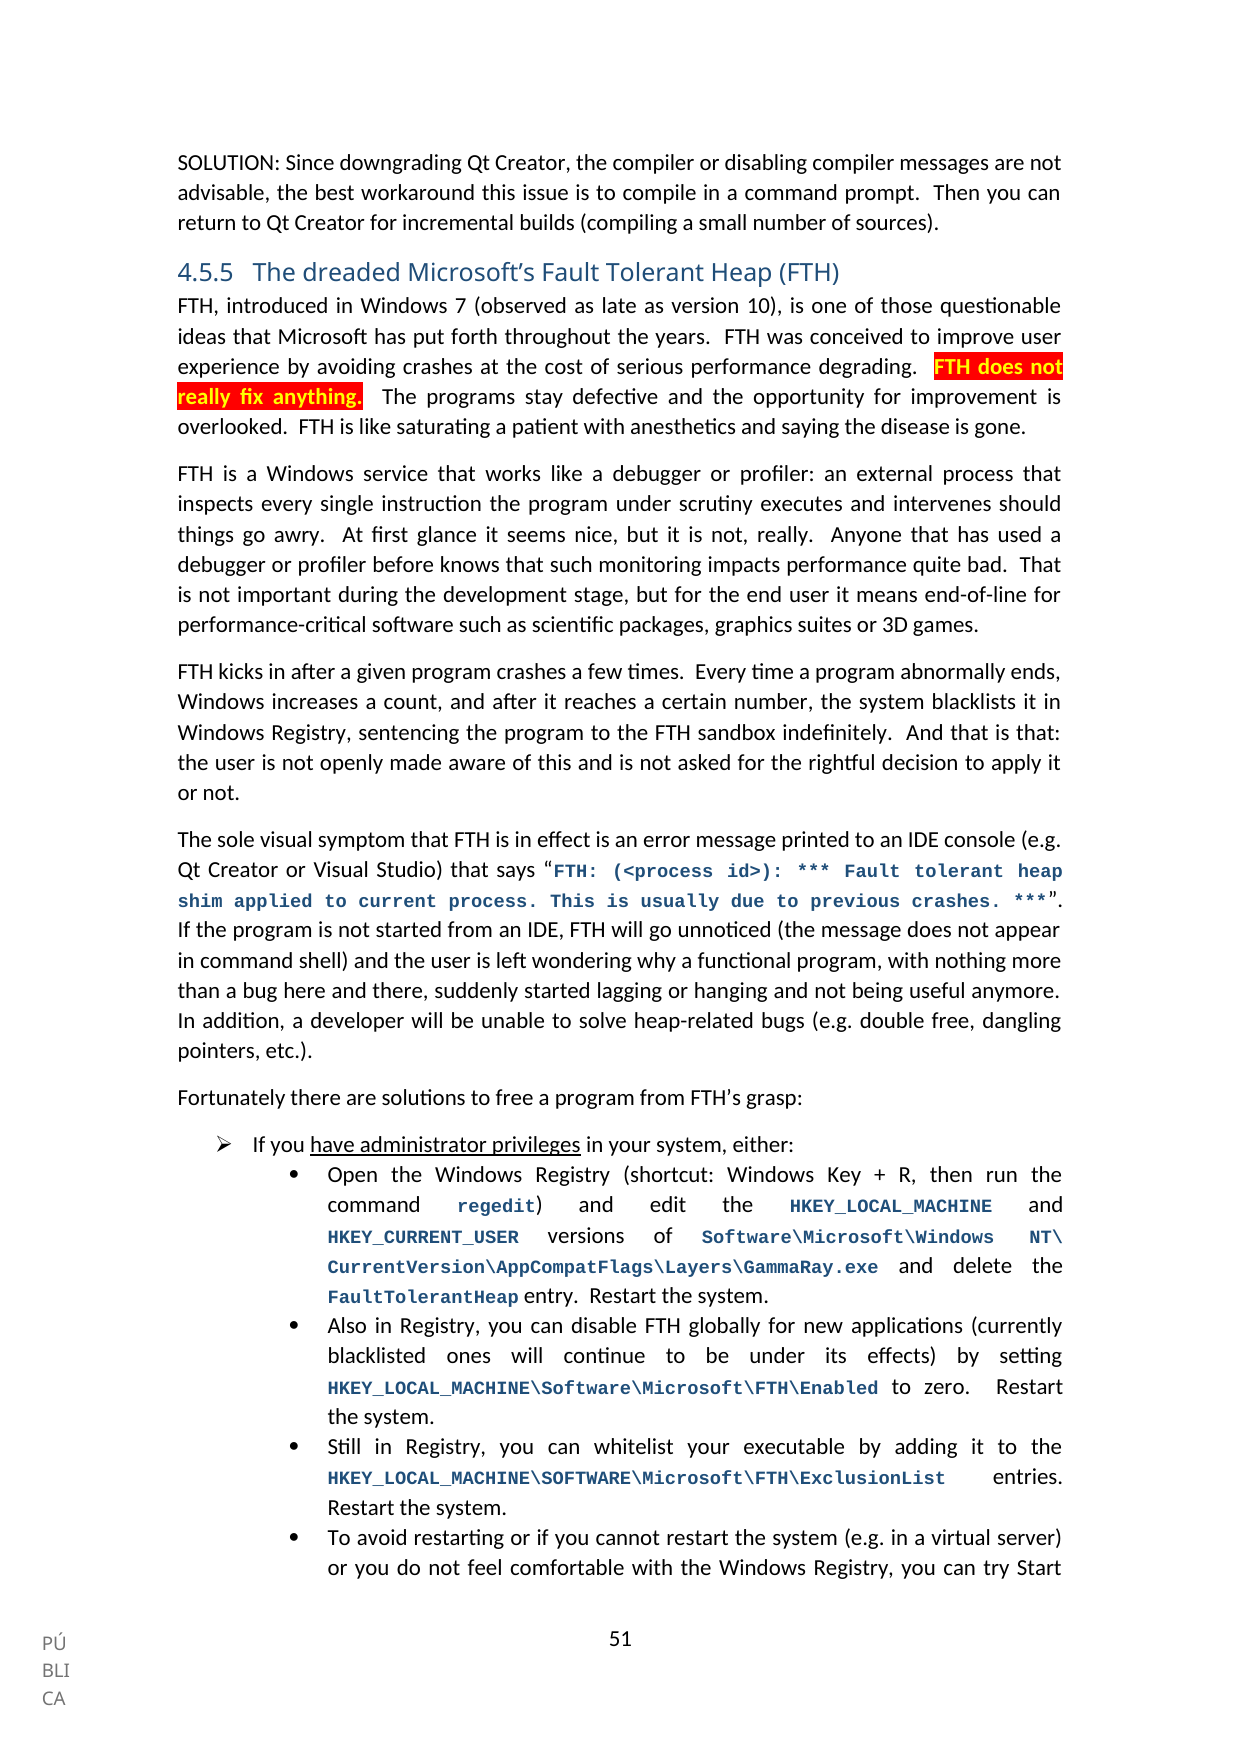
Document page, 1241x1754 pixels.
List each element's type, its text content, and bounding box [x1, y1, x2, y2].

text FTH, introduced in Windows 7 (observed as late as version 10), is one of those questionable ideas that Microsoft has put forth throughout the years. FTH was conceived to improve user experience by avoiding crashes at the cost of serious performance degrading. FTH does not really fix anything. The programs stay defective and the opportunity for improvement is overlooked. FTH is like saturating a patient with anesthetics and saying the disease is gone. [177, 292, 1063, 441]
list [290, 1523, 1063, 1581]
text FTH is a Windows service that works like a debugger or profiler: an external process that inspects every single instruction the program under scrutiny executes and intervenes should things go awry. At first glance it seems nice, but it is not, really. Anyone that has used a debugger or profiler before knows that such monitoring impacts performance quite bad. That is not important during the development stage, but for the end user it means end-of-line for performance-critical software such as scientific packages, graphics suites or 3D games. [177, 459, 1063, 638]
list Open the Windows Registry (shortcut: Windows Key + R, then run the command regedit) and edit the HKEY_LOCAL_MACHINE and HKEY_CURRENT_USER versions of Software\Microsoft\Windows NT\CurrentVersion\AppCompatFlags\Layers\GammaRay.exe and delete the FaultTolerantHeap entry. Restart the system. [290, 1160, 1063, 1309]
text Fortunately there are solutions to free a program from FTH’s grasp: [177, 1083, 1063, 1111]
list Still in Registry, you can whitelist your executable by adding it to the HKEY_LOCAL_MACHINE\SOFTWARE\Microsoft\FTH\ExclusionList entries. Restart the system. [290, 1432, 1063, 1521]
text FTH kicks in after a given program crashes a few times. Every time a program abnormally ends, Windows increases a count, and after it reaches a certain number, the system blacklists it in Windows Registry, sentencing the program to the FTH sandbox indefinitely. And that is that: the user is not openly made aware of this and is not asked for the rightful decision to apply it or not. [177, 657, 1063, 806]
list If you have administrator privileges in your system, either: [215, 1130, 1063, 1158]
list Also in Registry, you can disable FTH globally for new applications (currently blacklisted ones will continue to be under its effects) by setting HKEY_LOCAL_MACHINE\Software\Microsoft\FTH\Enabled to zero. Restart the system. [290, 1311, 1063, 1430]
text SOLUTION: Since downgrading Qt Creator, the compiler or disabling compiler messages are not advisable, the best workaround this issue is to compile in a command prompt. Then you can return to Qt Creator for incremental builds (compiling a small number of sources). [177, 148, 1063, 236]
text The sole visual symptom that FTH is in effect is an error message printed to an IDE console (e.g. Qt Creator or Visual Studio) that says “FTH: (<process id>): *** Fault tolerant heap shim applied to current process. This is usually due to previous crashes. ***”. If the program is not started from an IDE, FTH will go unnoticed (the message does not appear in command shell) and the user is left wondering why a functional program, with nothing more than a bug here and there, suddenly started lagging or hanging and not being useful anymore. In addition, a developer will be unable to solve heap-related bugs (e.g. double free, dangling pointers, etc.). [177, 825, 1063, 1064]
subtitle The dreaded Microsoft’s Fault Tolerant Heap (FTH) [177, 255, 1063, 289]
